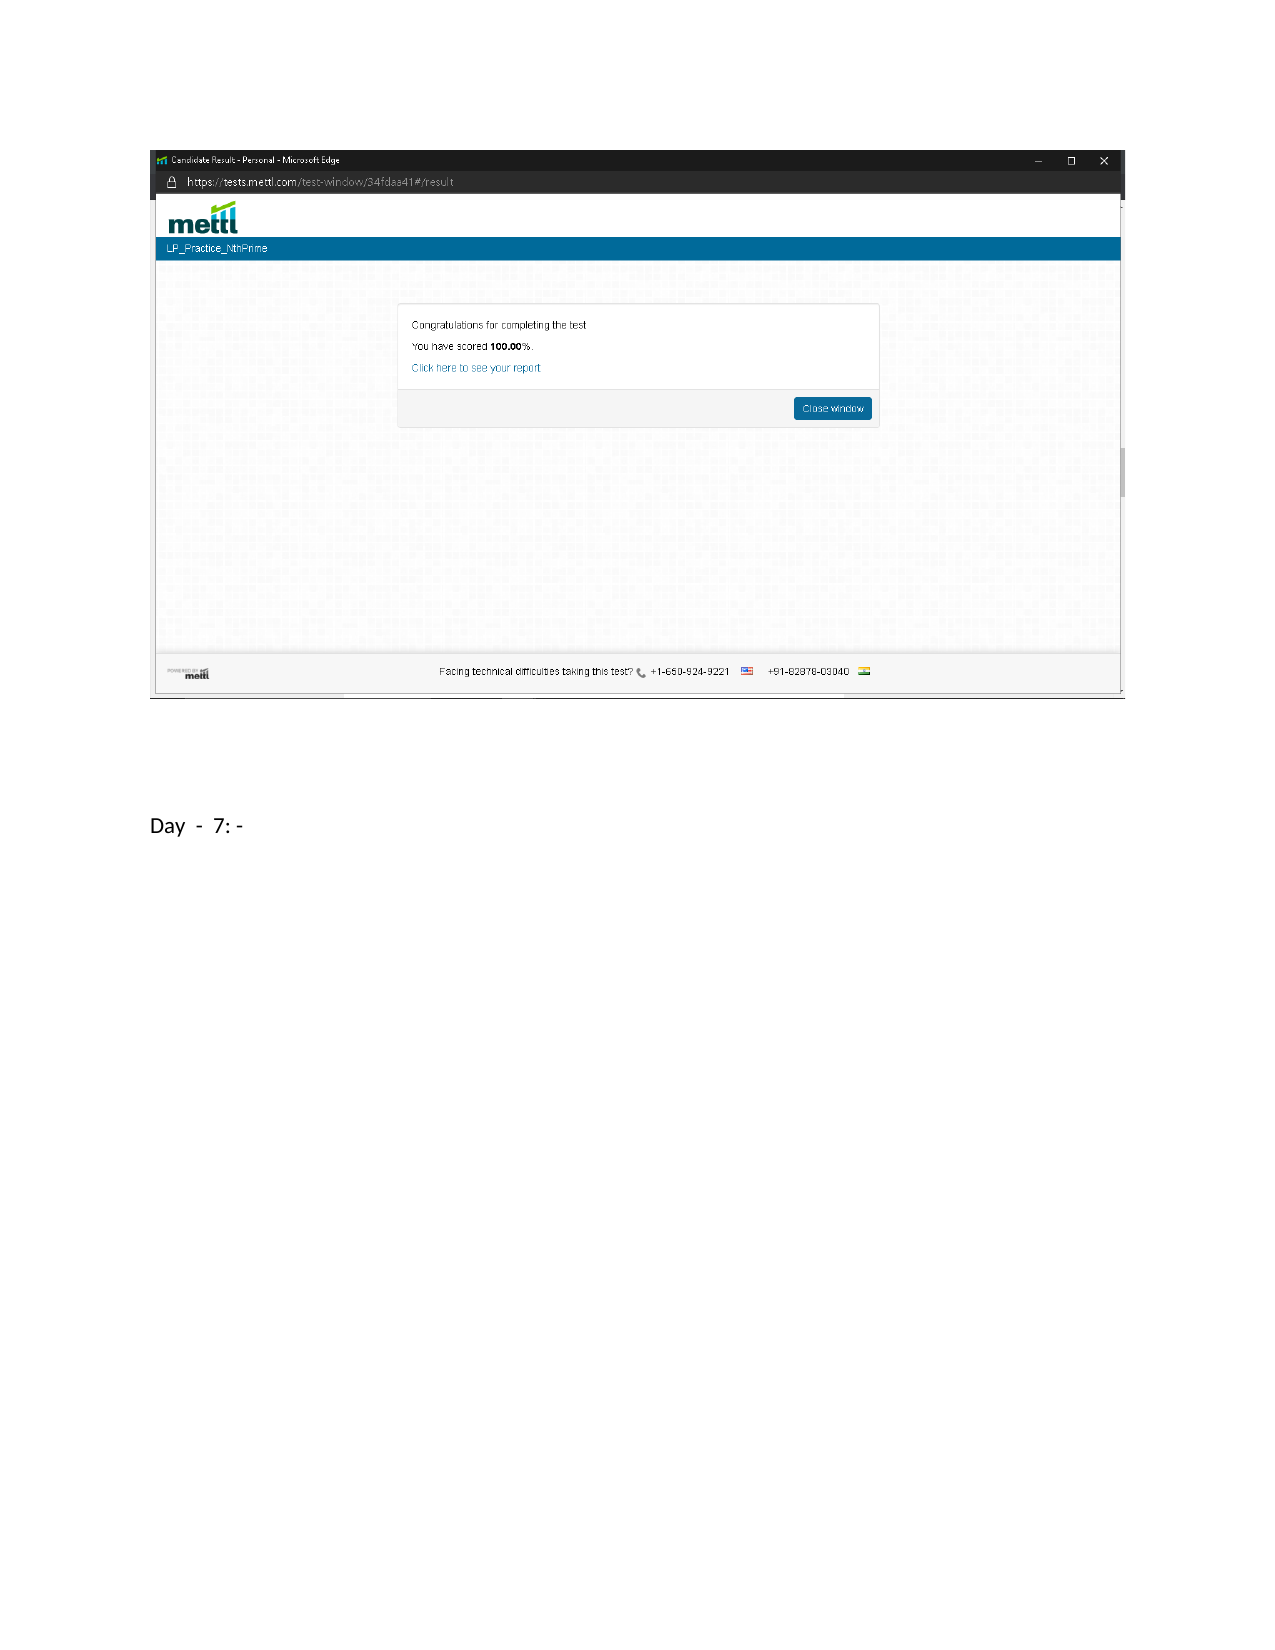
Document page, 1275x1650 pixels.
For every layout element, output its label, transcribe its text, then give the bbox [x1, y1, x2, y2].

text Day - 7: - [150, 811, 1125, 839]
picture [150, 150, 1125, 699]
